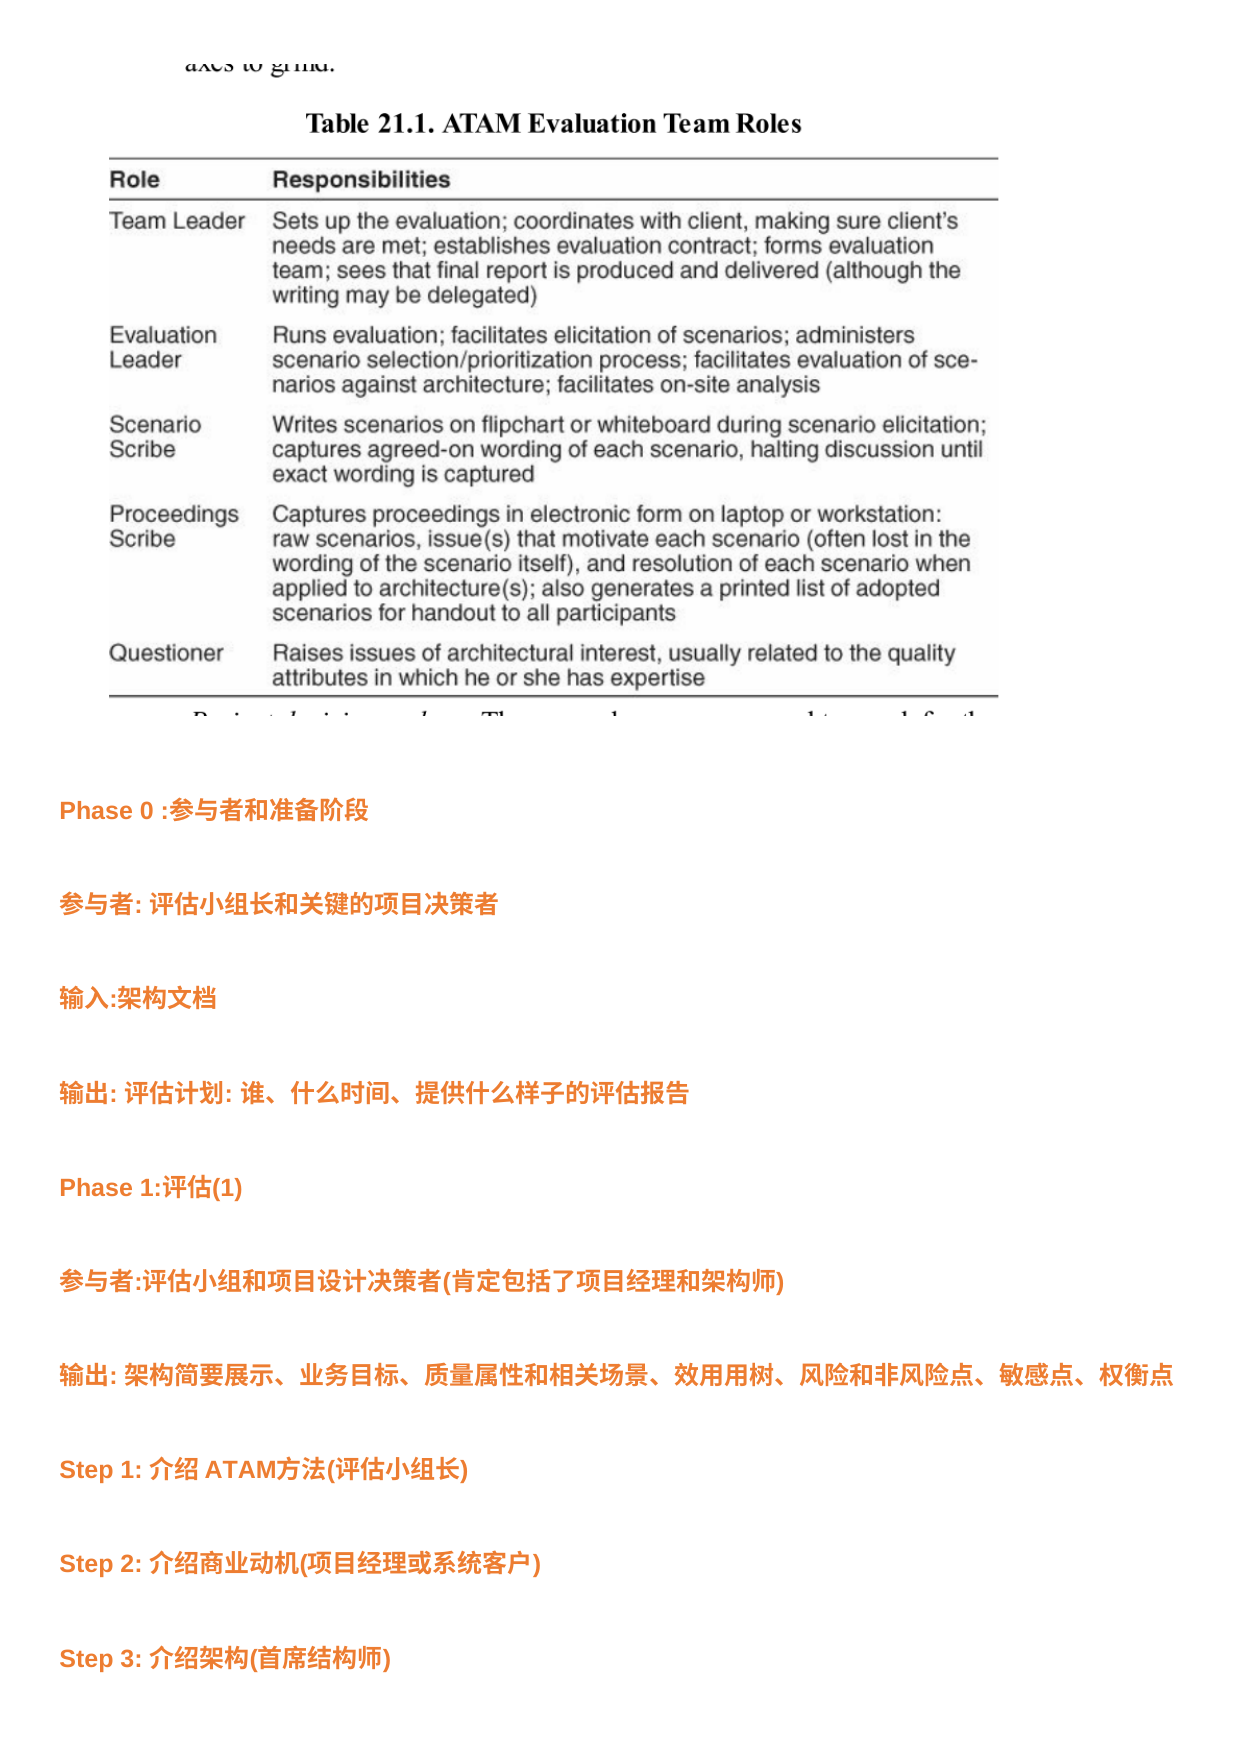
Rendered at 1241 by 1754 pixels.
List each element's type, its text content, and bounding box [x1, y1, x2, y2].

text Step 3: 介绍架构(⾸席结构师) [59, 1624, 1181, 1689]
text 输出: 架构简要展示、业务目标、质量属性和相关场景、效⽤用树、⻛险和非⻛险点、敏感点、权衡点 [59, 1341, 1181, 1406]
text 参与者: 评估⼩组长和关键的项⽬决策者 [59, 870, 1181, 935]
text Phase 0 :参与者和准备阶段 [59, 776, 1181, 841]
picture [59, 64, 1038, 716]
text 参与者:评估小组和项目设计决策者(肯定包括了项⽬经理和架构师) [59, 1247, 1181, 1312]
text Phase 1:评估(1) [59, 1153, 1181, 1218]
text 输出: 评估计划: 谁、什么时间、提供什么样子的评估报告 [59, 1059, 1181, 1124]
text Step 1: 介绍ATAM⽅法(评估小组长) [59, 1435, 1181, 1500]
text Step 2: 介绍商业动机(项⽬经理或系统客户) [59, 1529, 1181, 1594]
text 输⼊:架构⽂档 [59, 964, 1181, 1029]
